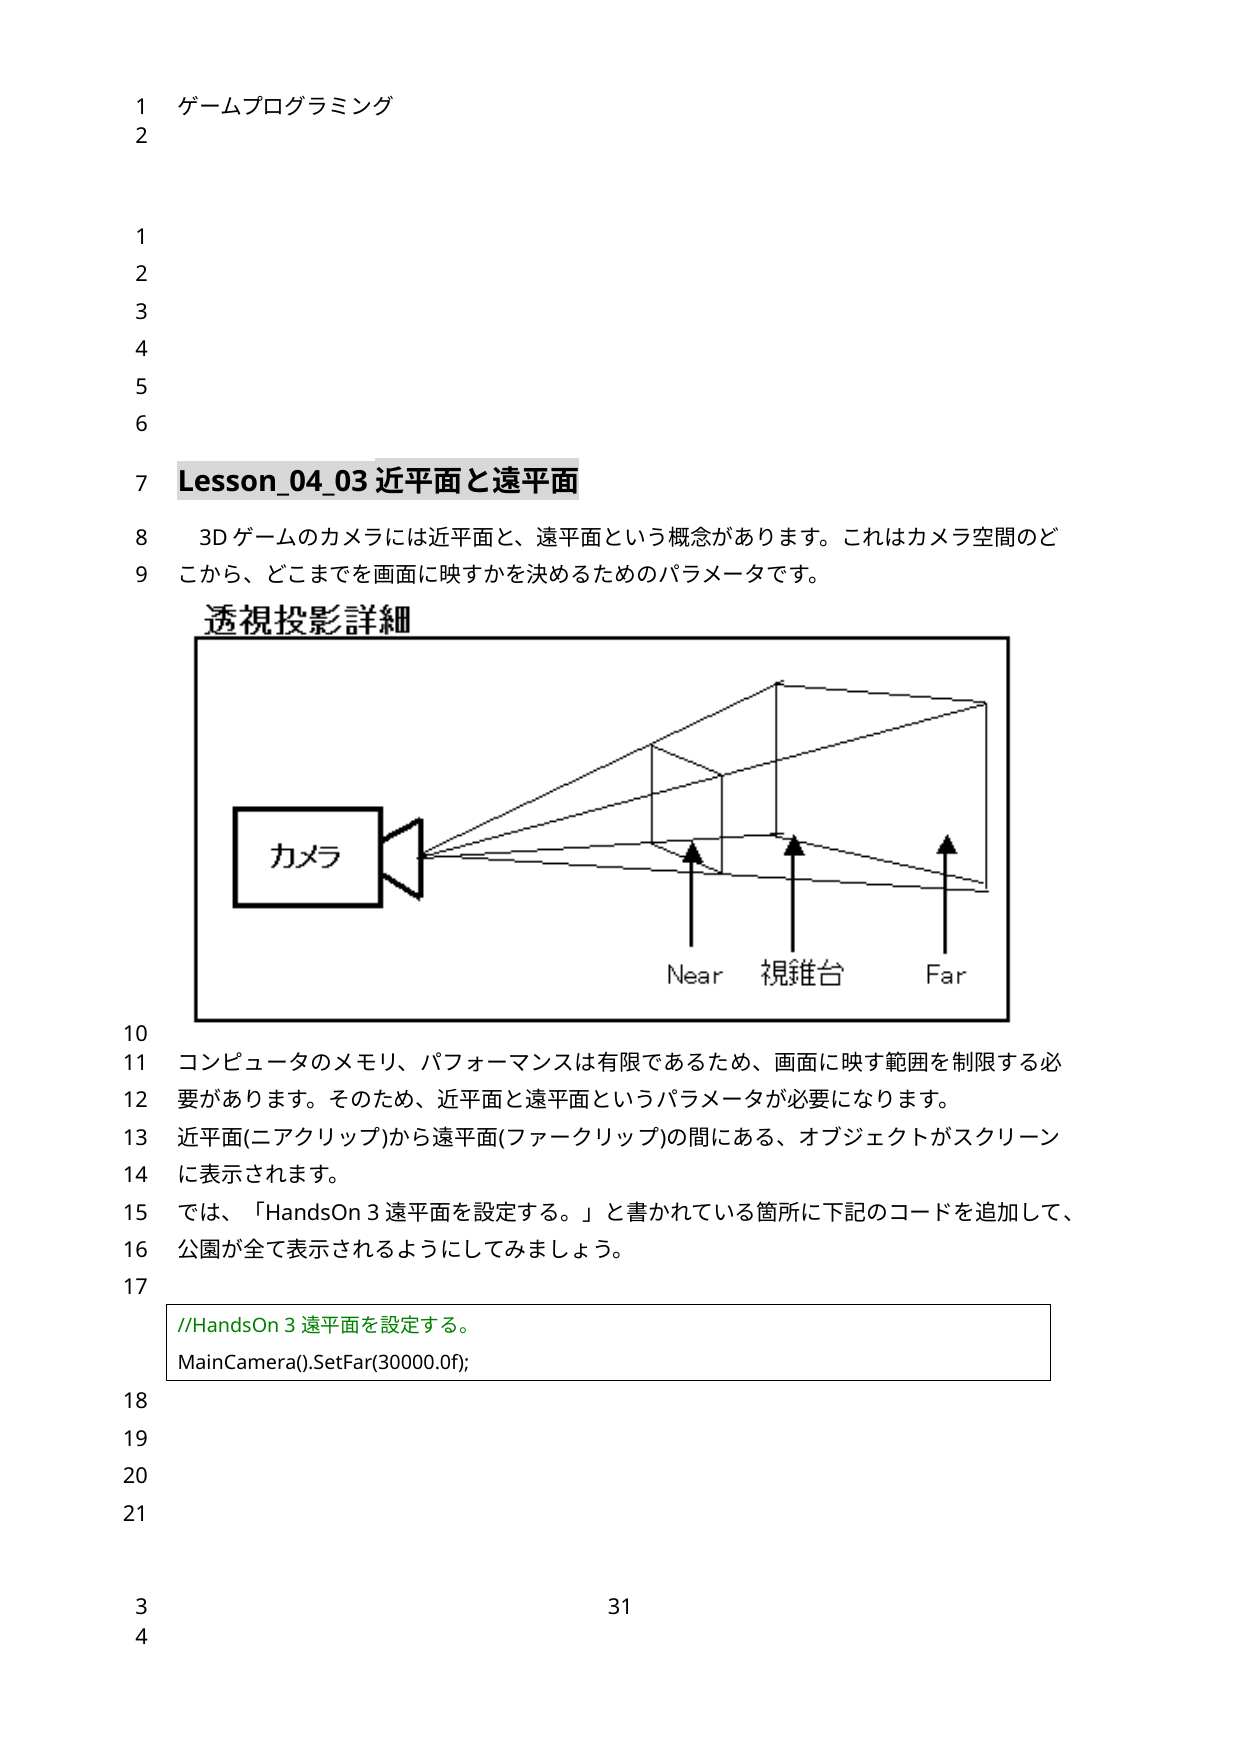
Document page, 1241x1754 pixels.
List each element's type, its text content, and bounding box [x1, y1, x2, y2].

text 近平面(ニアクリップ)から遠平面(ファークリップ)の間にある、オブジェクトがスクリーンに表示されます。 [177, 1117, 1063, 1192]
text コンピュータのメモリ、パフォーマンスは有限であるため、画面に映す範囲を制限する必要があります。そのため、近平面と遠平面というパラメータが必要になります。 [177, 1042, 1063, 1117]
subtitle Lesson_04_03 近平面と遠平面 [177, 442, 1063, 517]
table_header //HandsOn 3 遠平面を設定する。 MainCamera().SetFar(30000.0f); [167, 1305, 1050, 1380]
text 3Dゲームのカメラには近平面と、遠平面という概念があります。これはカメラ空間のどこから、どこまでを画面に映すかを決めるためのパラメータです。 [177, 517, 1063, 592]
text では、「HandsOn 3 遠平面を設定する。」と書かれている箇所に下記のコードを追加して、公園が全て表示されるようにしてみましょう。 [177, 1192, 1063, 1267]
picture [177, 591, 1026, 1042]
